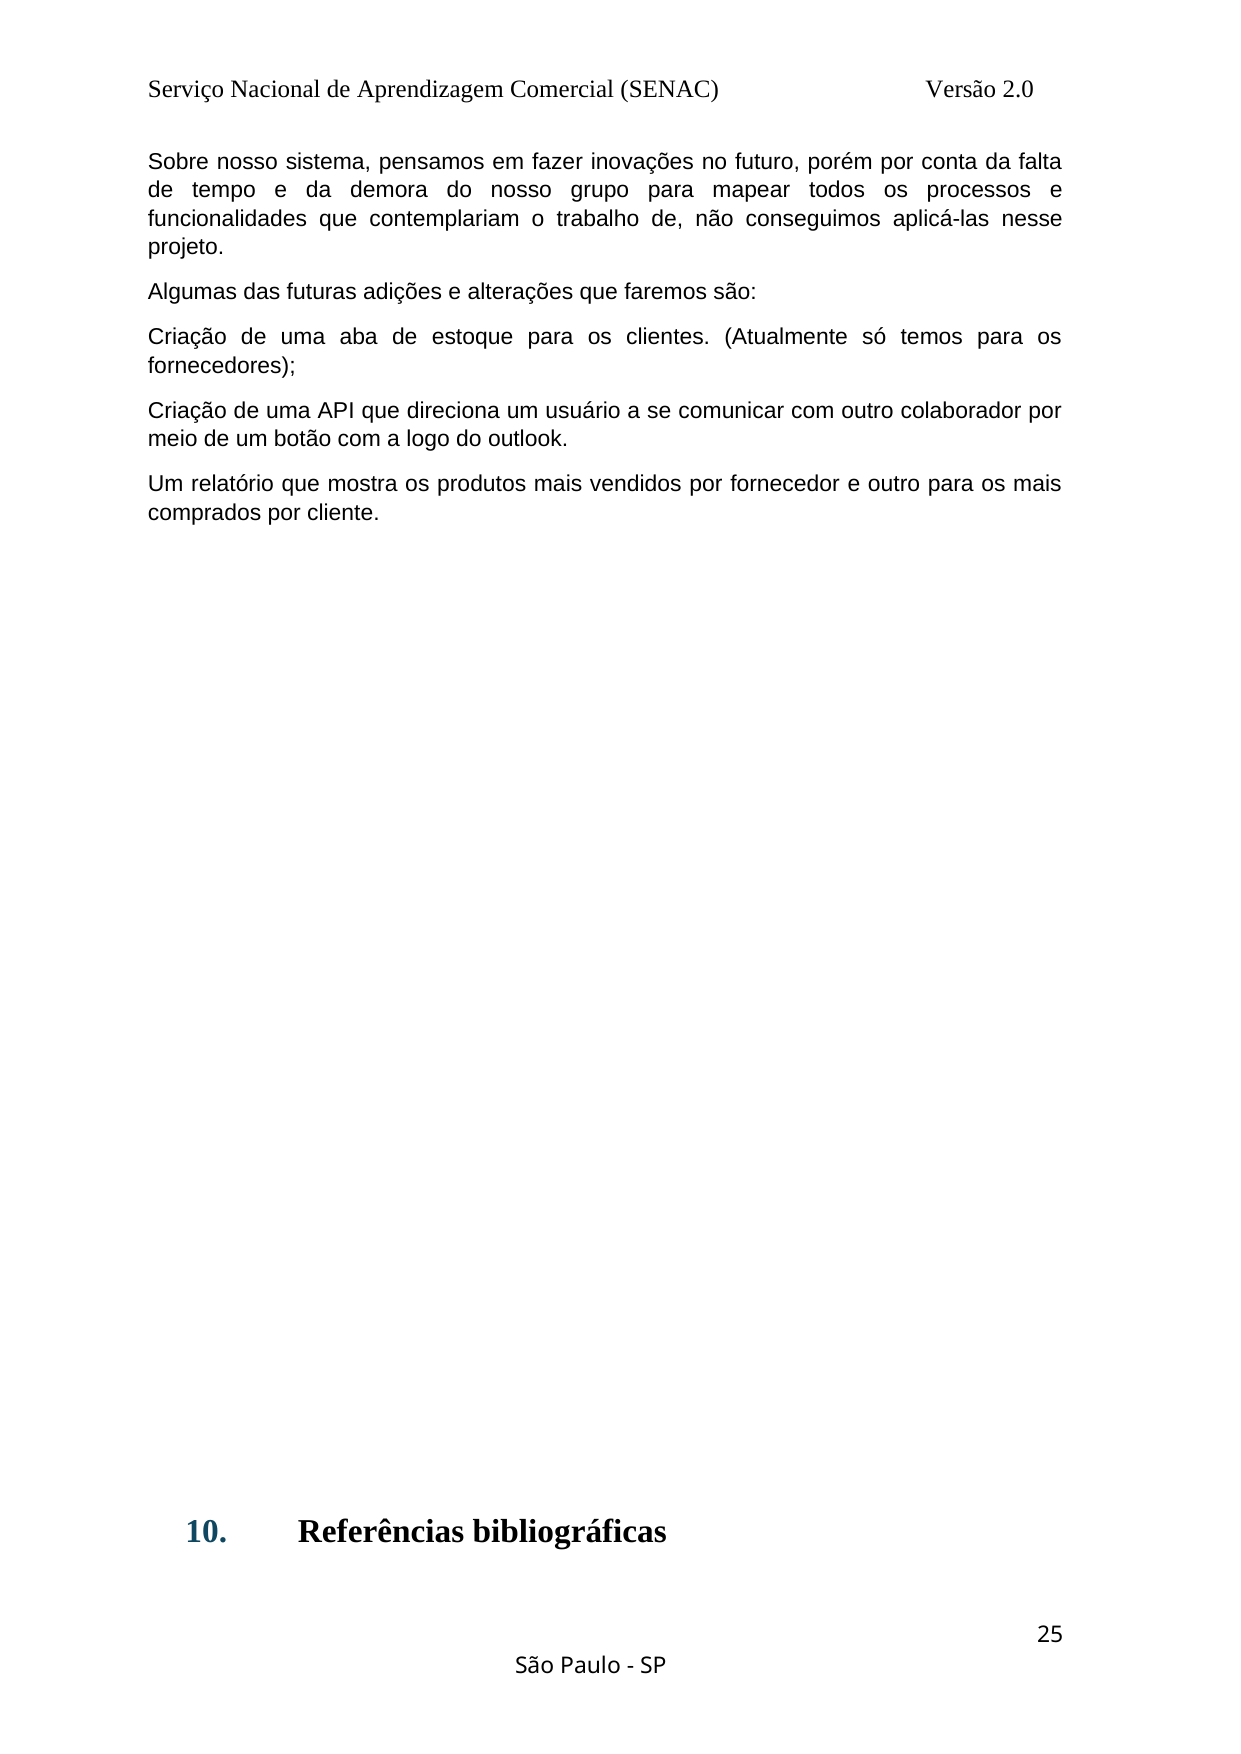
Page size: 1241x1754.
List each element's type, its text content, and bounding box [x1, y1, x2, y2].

text Criação de uma aba de estoque para os clientes. (Atualmente só temos para os fornecedores); [148, 323, 1063, 378]
text Criação de uma API que direciona um usuário a se comunicar com outro colaborador por meio de um botão com a logo do outlook. [148, 397, 1063, 451]
text Um relatório que mostra os produtos mais vendidos por fornecedor e outro para os mais comprados por cliente. [148, 470, 1063, 525]
subtitle Referências bibliográficas [185, 1512, 1063, 1550]
text Algumas das futuras adições e alterações que faremos são: [148, 278, 1063, 304]
text Sobre nosso sistema, pensamos em fazer inovações no futuro, porém por conta da falta de tempo e da demora do nosso grupo para mapear todos os processos e funcionalidades que contemplariam o trabalho de, não conseguimos aplicá-las nesse projeto. [148, 148, 1063, 259]
